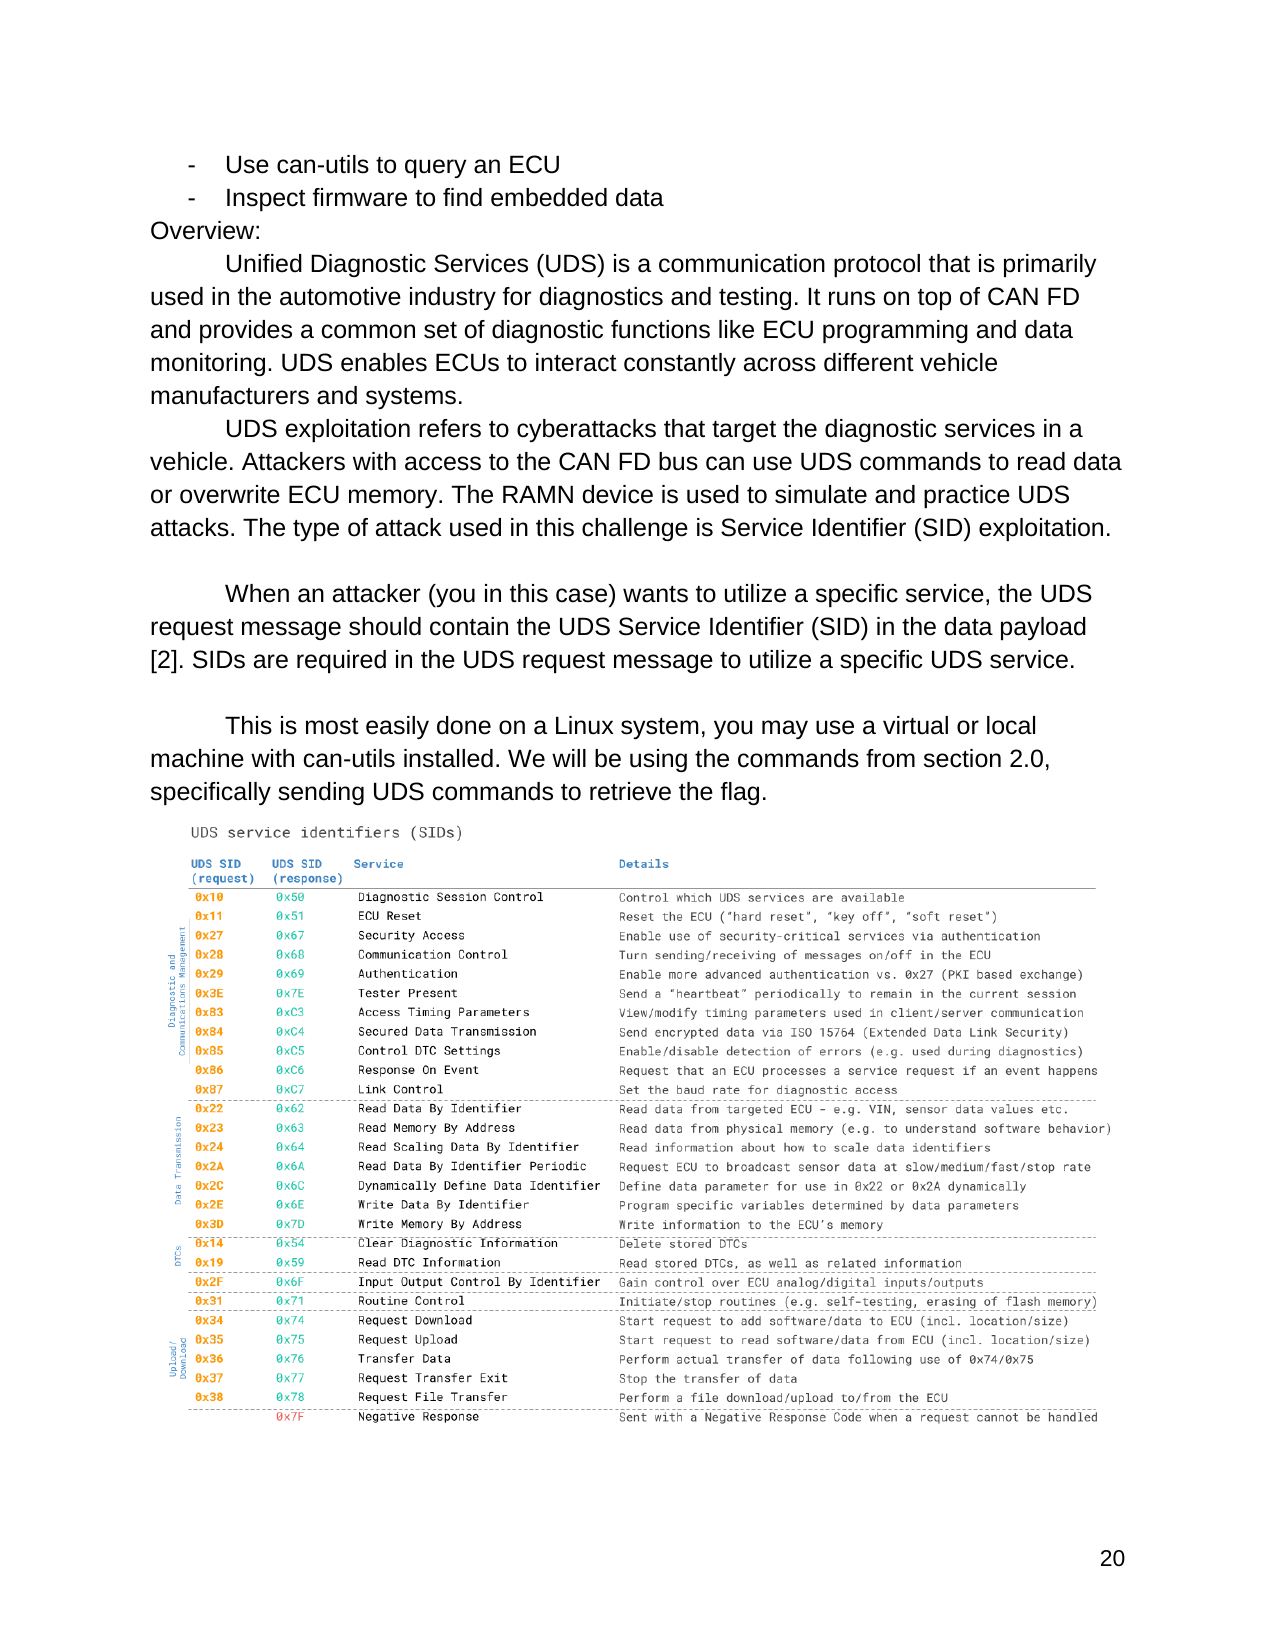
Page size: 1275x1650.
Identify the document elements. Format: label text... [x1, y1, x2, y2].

list Use can-utils to query an ECU [187, 150, 1125, 179]
text When an attacker (you in this case) wants to utilize a specific service, the UDS request message should contain the UDS Service Identifier (SID) in the data payload [2]. SIDs are required in the UDS request message to utilize a specific UDS service. [150, 579, 1125, 674]
list Inspect firmware to find embedded data [187, 183, 1125, 212]
text Unified Diagnostic Services (UDS) is a communication protocol that is primarily used in the automotive industry for diagnostics and testing. It runs on top of CAN FD and provides a common set of diagnostic functions like ECU programming and data monitoring. UDS enables ECUs to interact constantly across different vehicle manufacturers and systems. [150, 249, 1125, 410]
picture [150, 810, 1125, 1461]
text UDS exploitation refers to cyberattacks that target the diagnostic services in a vehicle. Attackers with access to the CAN FD bus can use UDS commands to read data or overwrite ECU memory. The RAMN device is used to simulate and practice UDS attacks. The type of attack used in this challenge is Service Identifier (SID) exploitation. [150, 414, 1125, 542]
text Overview: [150, 216, 1125, 245]
text This is most easily done on a Linux system, you may use a virtual or local machine with can-utils installed. We will be using the commands from section 2.0, specifically sending UDS commands to retrieve the flag. [150, 711, 1125, 806]
